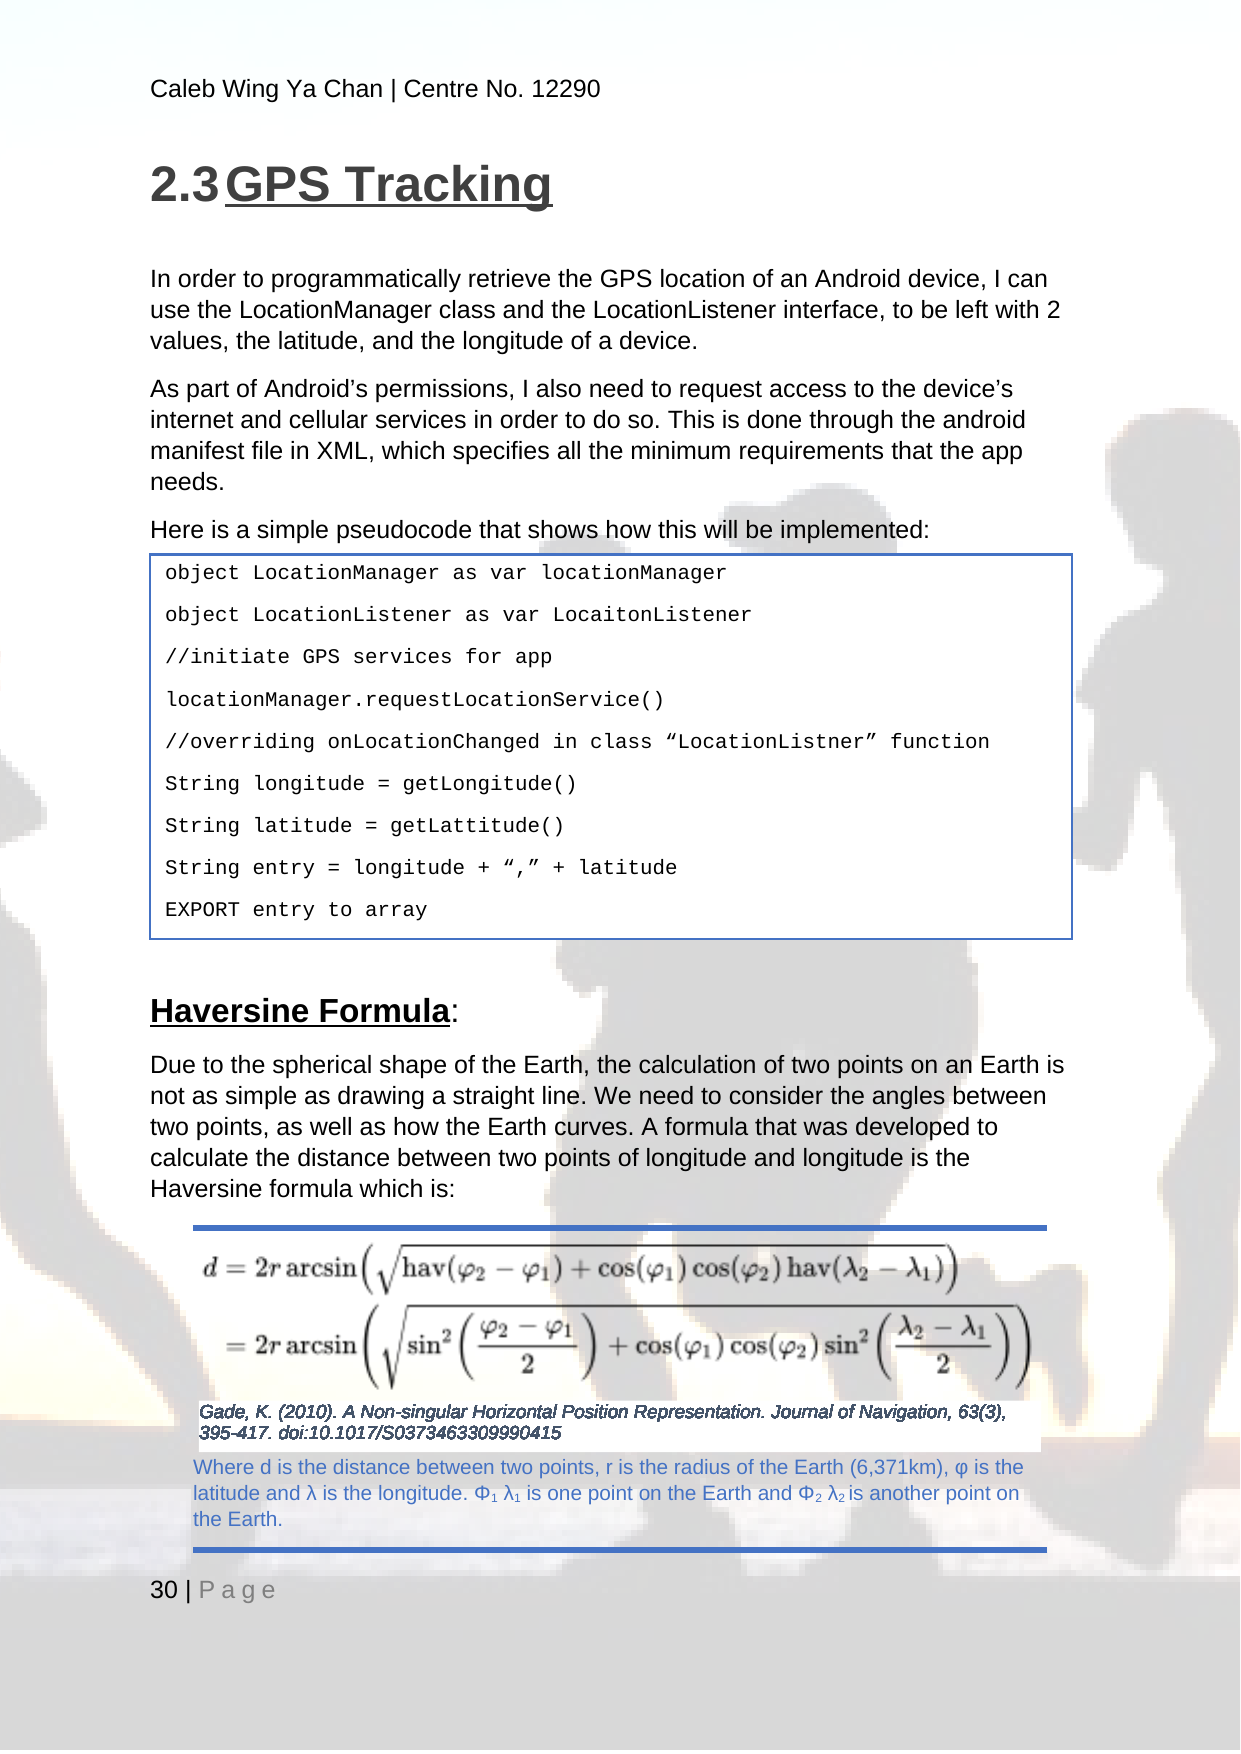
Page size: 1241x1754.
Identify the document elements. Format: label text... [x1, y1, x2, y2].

text As part of Android’s permissions, I also need to request access to the device’s internet and cellular services in order to do so. This is done through the android manifest file in XML, which specifies all the minimum requirements that the app needs. [150, 374, 1090, 496]
picture [199, 1241, 1042, 1392]
subtitle GPS Tracking [150, 154, 1090, 212]
text In order to programmatically retrieve the GPS location of an Android device, I can use the LocationManager class and the LocationListener interface, to be left with 2 values, the latitude, and the longitude of a device. [150, 264, 1090, 355]
text Here is a simple pseudocode that shows how this will be implemented: [150, 515, 1090, 543]
text Haversine Formula: [150, 992, 1090, 1030]
text Due to the spherical shape of the Earth, the calculation of two points on an Earth is not as simple as drawing a straight line. We need to consider the angles between two points, as well as how the Earth curves. A formula that was developed to calculate the distance between two points of longitude and longitude is the Haversine formula which is: [150, 1050, 1090, 1203]
